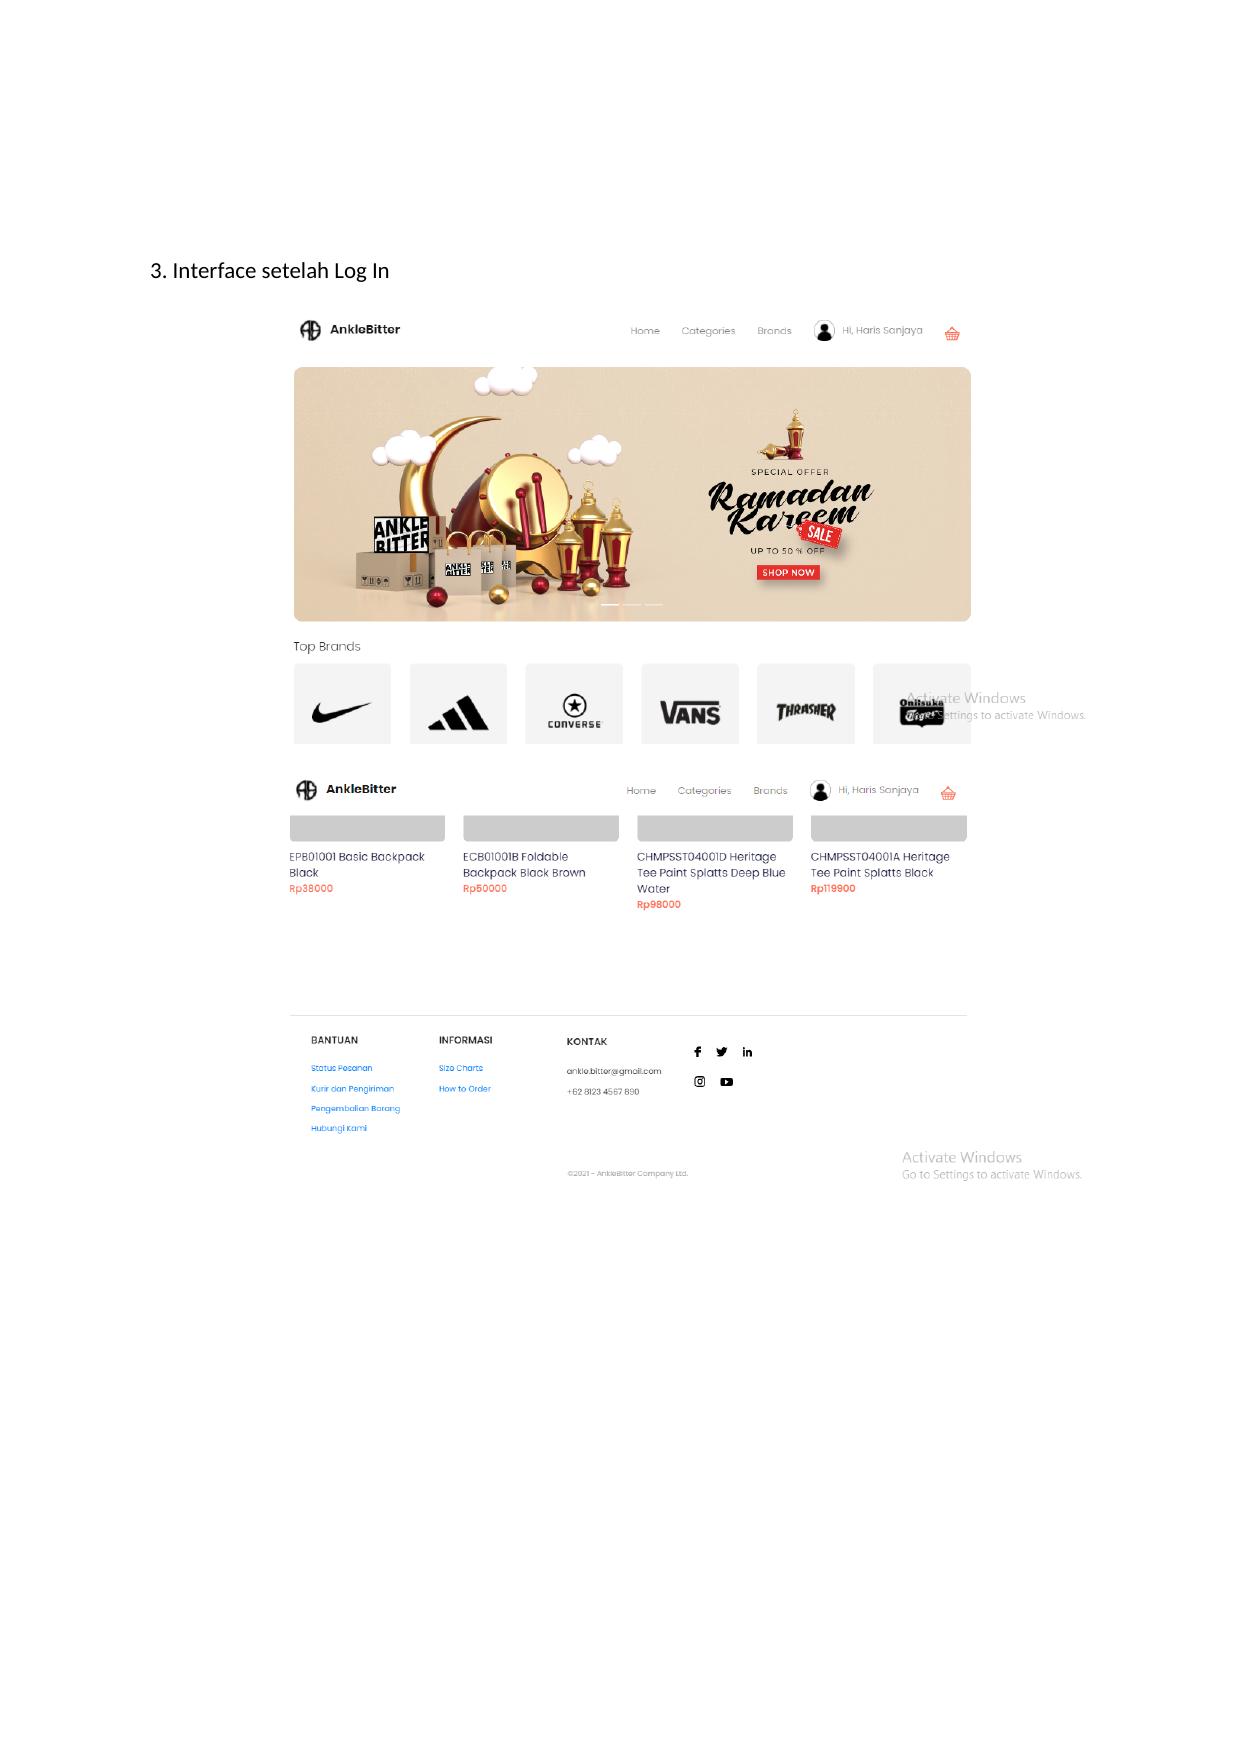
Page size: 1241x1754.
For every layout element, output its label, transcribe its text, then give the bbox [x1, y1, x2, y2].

picture [150, 308, 1104, 744]
picture [150, 768, 1107, 1202]
text 3. Interface setelah Log In [150, 256, 1090, 284]
